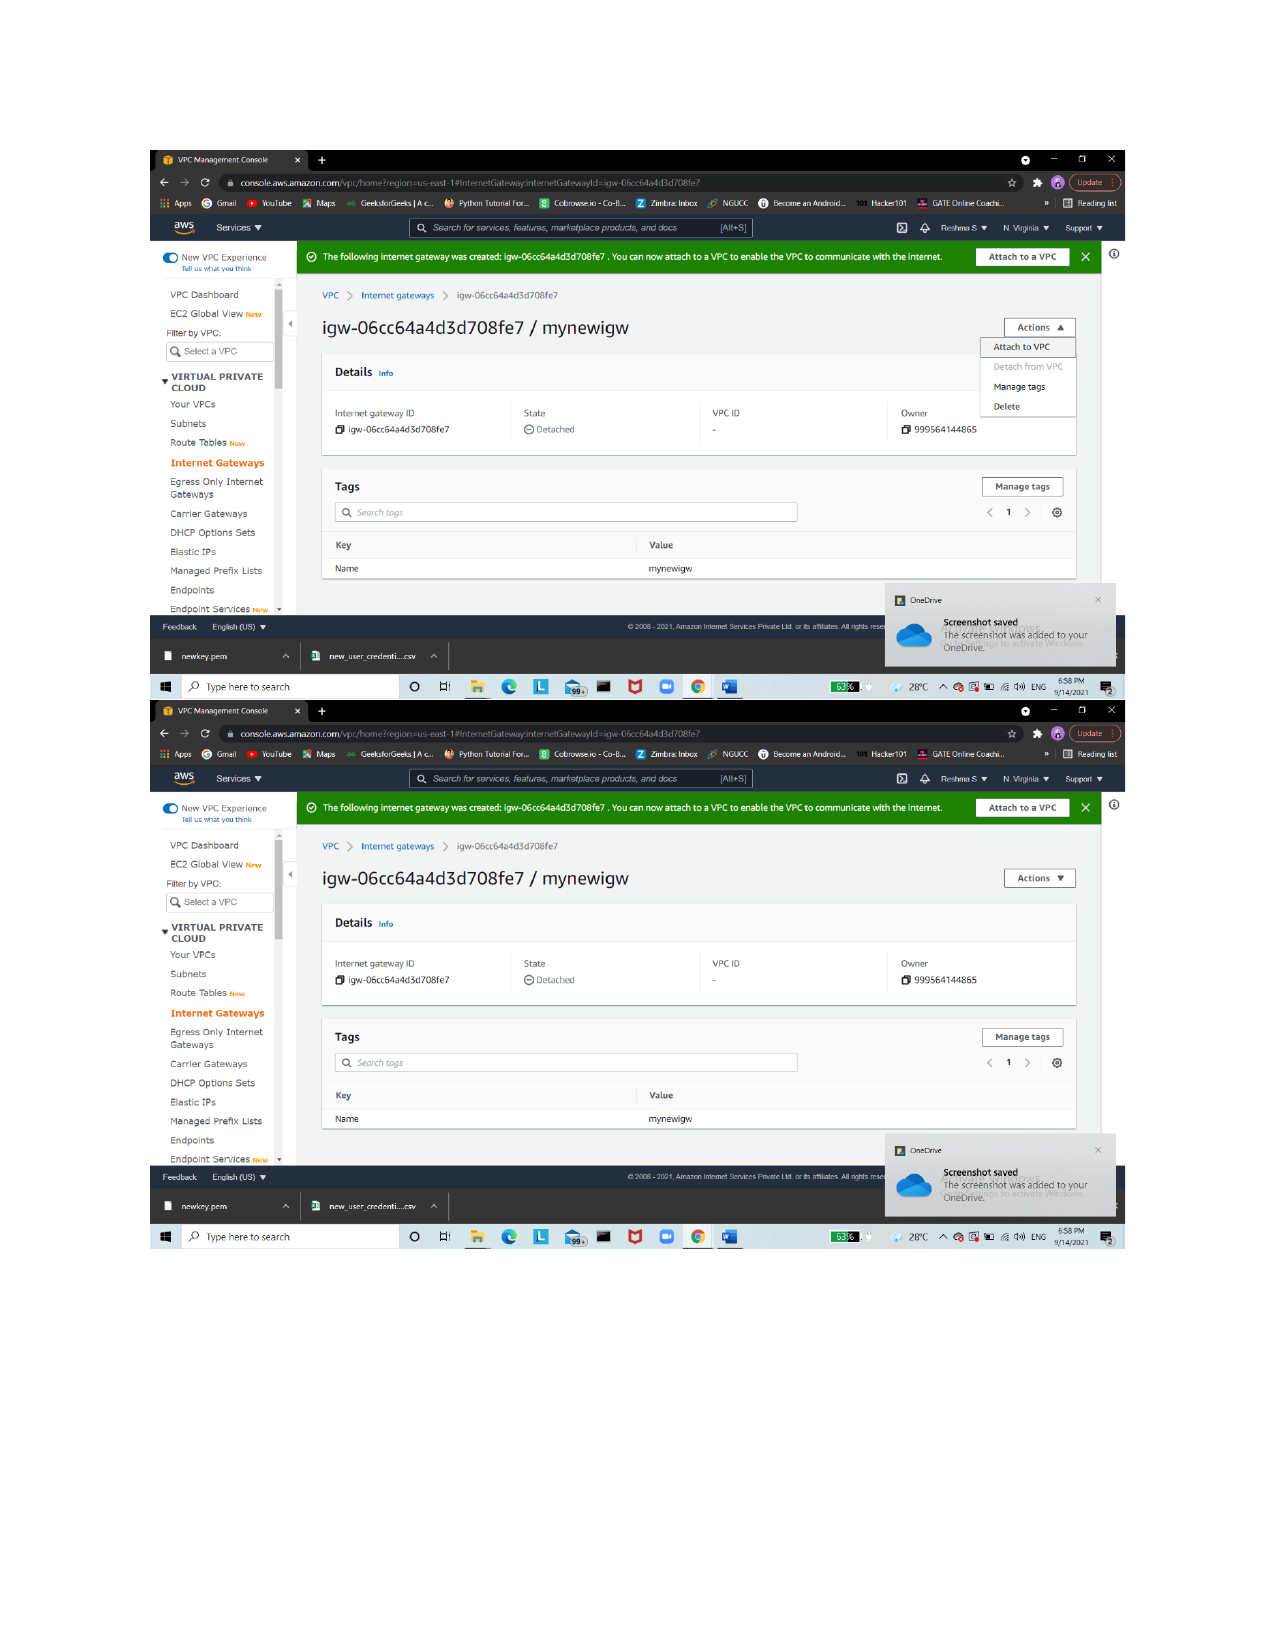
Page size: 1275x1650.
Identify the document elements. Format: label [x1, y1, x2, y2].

picture [150, 700, 1125, 1249]
picture [150, 150, 1125, 699]
